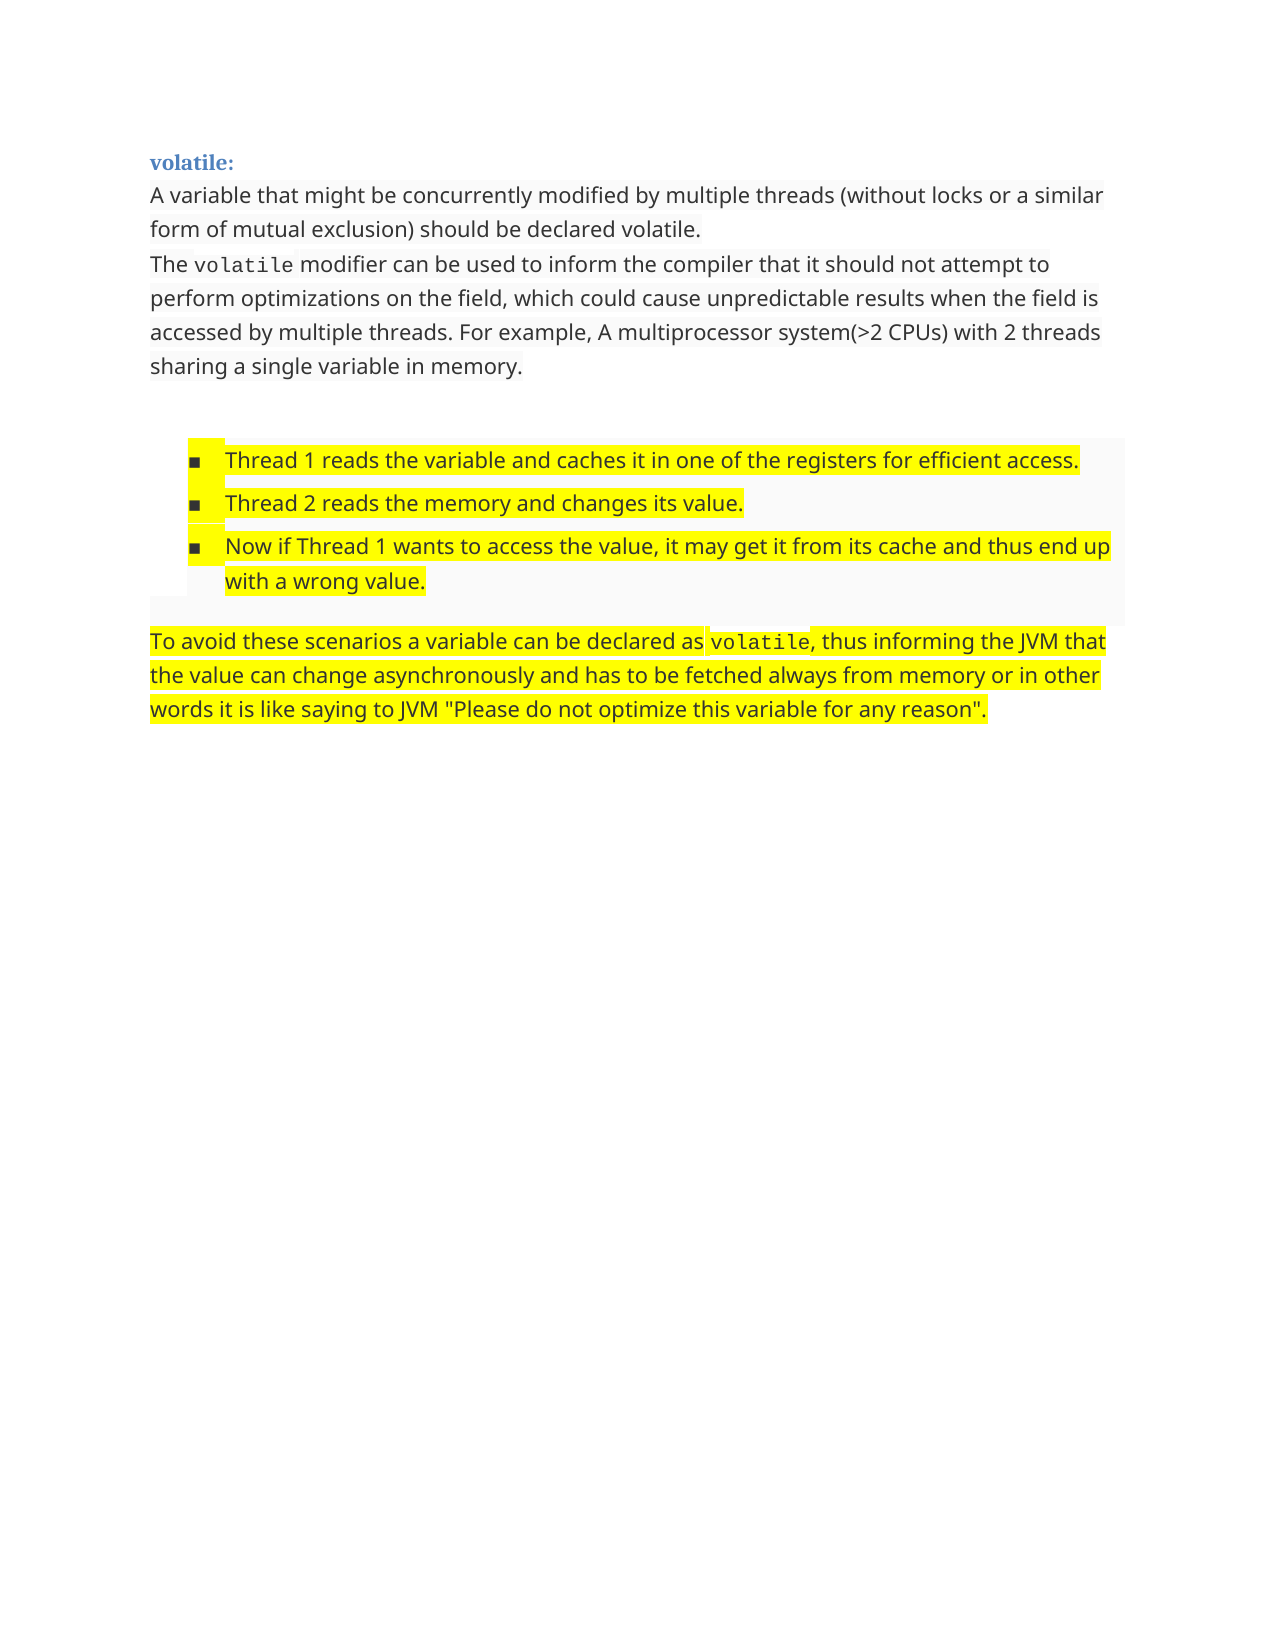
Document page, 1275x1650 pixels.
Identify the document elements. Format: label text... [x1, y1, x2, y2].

list Now if Thread 1 wants to access the value, it may get it from its cache and thus end up with a wrong value. [187, 523, 1125, 596]
subtitle volatile: [150, 150, 1125, 176]
text To avoid these scenarios a variable can be declared as volatile, thus informing the JVM that the value can change asynchronously and has to be fetched always from memory or in other words it is like saying to JVM "Please do not optimize this variable for any reason". [150, 626, 1125, 724]
text A variable that might be concurrently modified by multiple threads (without locks or a similar form of mutual exclusion) should be declared volatile. The volatile modifier can be used to inform the compiler that it should not attempt to perform optimizations on the field, which could cause unpredictable results when the field is accessed by multiple threads. For example, A multiprocessor system(>2 CPUs) with 2 threads sharing a single variable in memory. [150, 180, 1125, 413]
list Thread 2 reads the memory and changes its value. [225, 481, 1125, 523]
list Thread 1 reads the variable and caches it in one of the registers for efficient access. [225, 438, 1125, 481]
